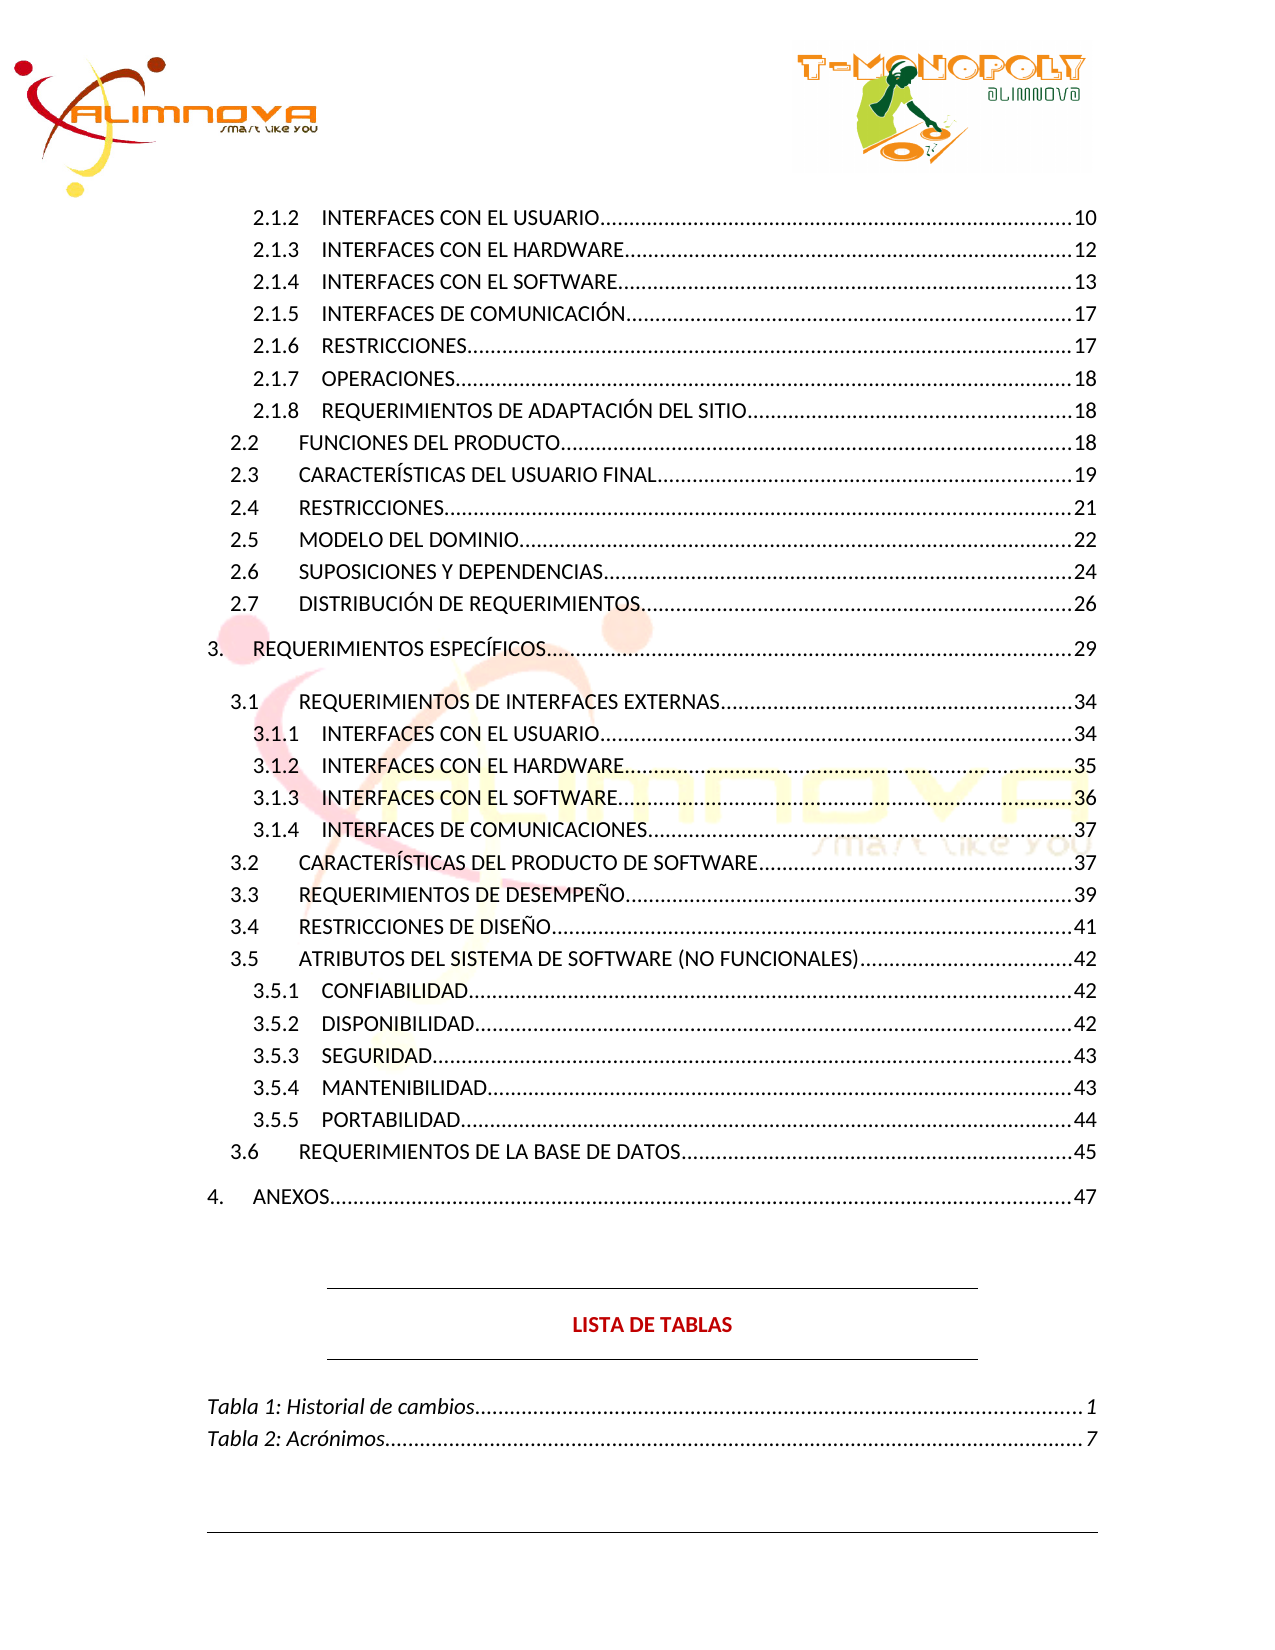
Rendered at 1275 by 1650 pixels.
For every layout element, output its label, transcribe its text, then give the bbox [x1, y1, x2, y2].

picture [10, 55, 319, 199]
text Tabla 1: Historial de cambios 1 [207, 1392, 1098, 1420]
text Tabla 2: Acrónimos 7 [207, 1424, 1098, 1452]
text LISTA DE TABLAS [327, 1289, 978, 1359]
picture [792, 40, 1093, 173]
